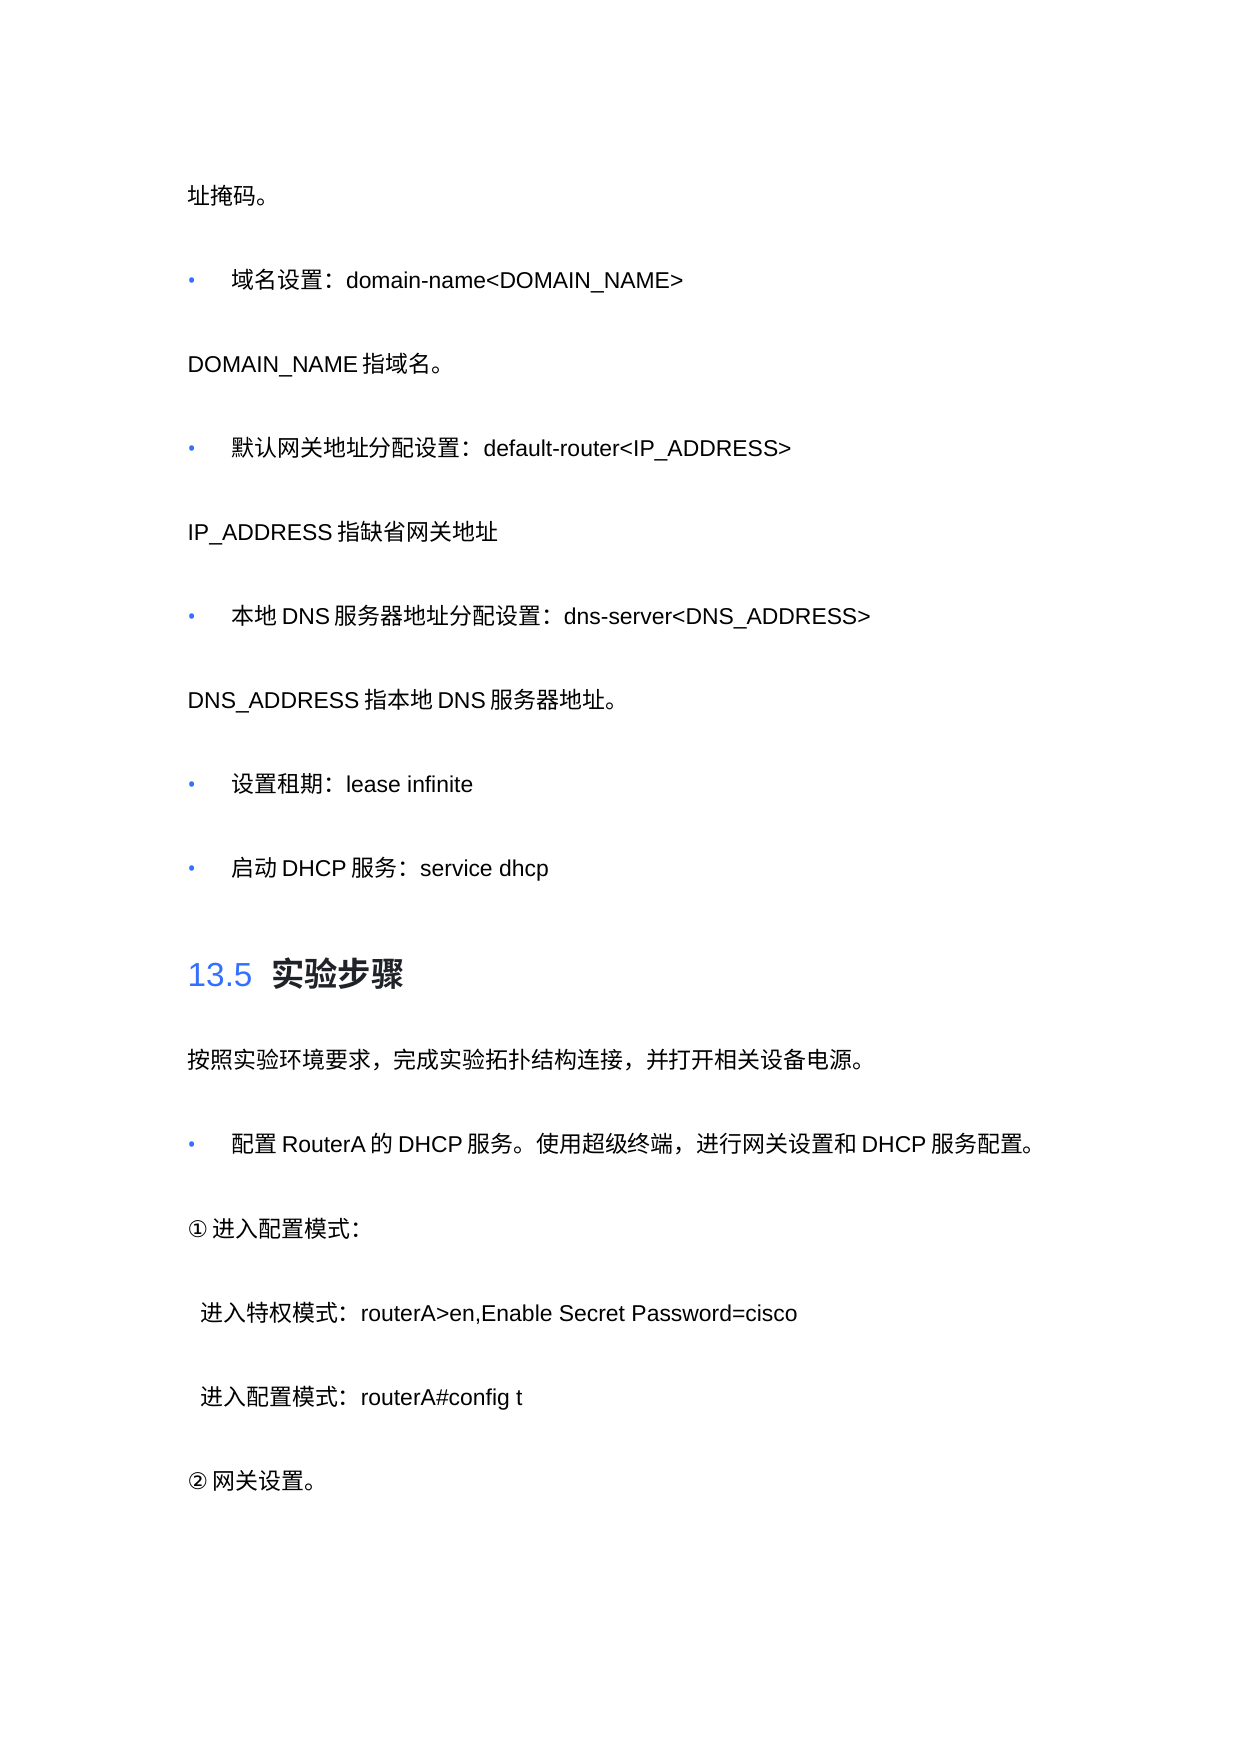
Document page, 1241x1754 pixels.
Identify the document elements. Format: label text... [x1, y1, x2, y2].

list 设置租期：lease infinite [187, 750, 1053, 815]
list 域名设置：domain-name<DOMAIN_NAME> [187, 246, 1053, 311]
text DOMAIN_NAME指域名。 [187, 330, 1053, 395]
text 按照实验环境要求，完成实验拓扑结构连接，并打开相关设备电源。 [187, 1026, 1053, 1091]
list 默认网关地址分配设置：default-router<IP_ADDRESS> [187, 414, 1053, 479]
text 进入特权模式：routerA>en,Enable Secret Password=cisco [187, 1279, 1053, 1344]
list 本地DNS服务器地址分配设置：dns-server<DNS_ADDRESS> [187, 582, 1053, 647]
text ①进入配置模式： [187, 1194, 1053, 1259]
text IP_ADDRESS指缺省网关地址 [187, 498, 1053, 563]
list 启动DHCP服务：service dhcp [187, 834, 1053, 899]
text DNS_ADDRESS指本地DNS服务器地址。 [187, 666, 1053, 731]
list 配置RouterA的DHCP服务。使用超级终端，进行网关设置和DHCP服务配置。 [187, 1111, 1053, 1176]
text 13.5 实验步骤 [187, 939, 1053, 1004]
text ②网关设置。 [187, 1447, 1053, 1512]
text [187, 162, 1053, 227]
text 进入配置模式：routerA#config t [187, 1363, 1053, 1428]
